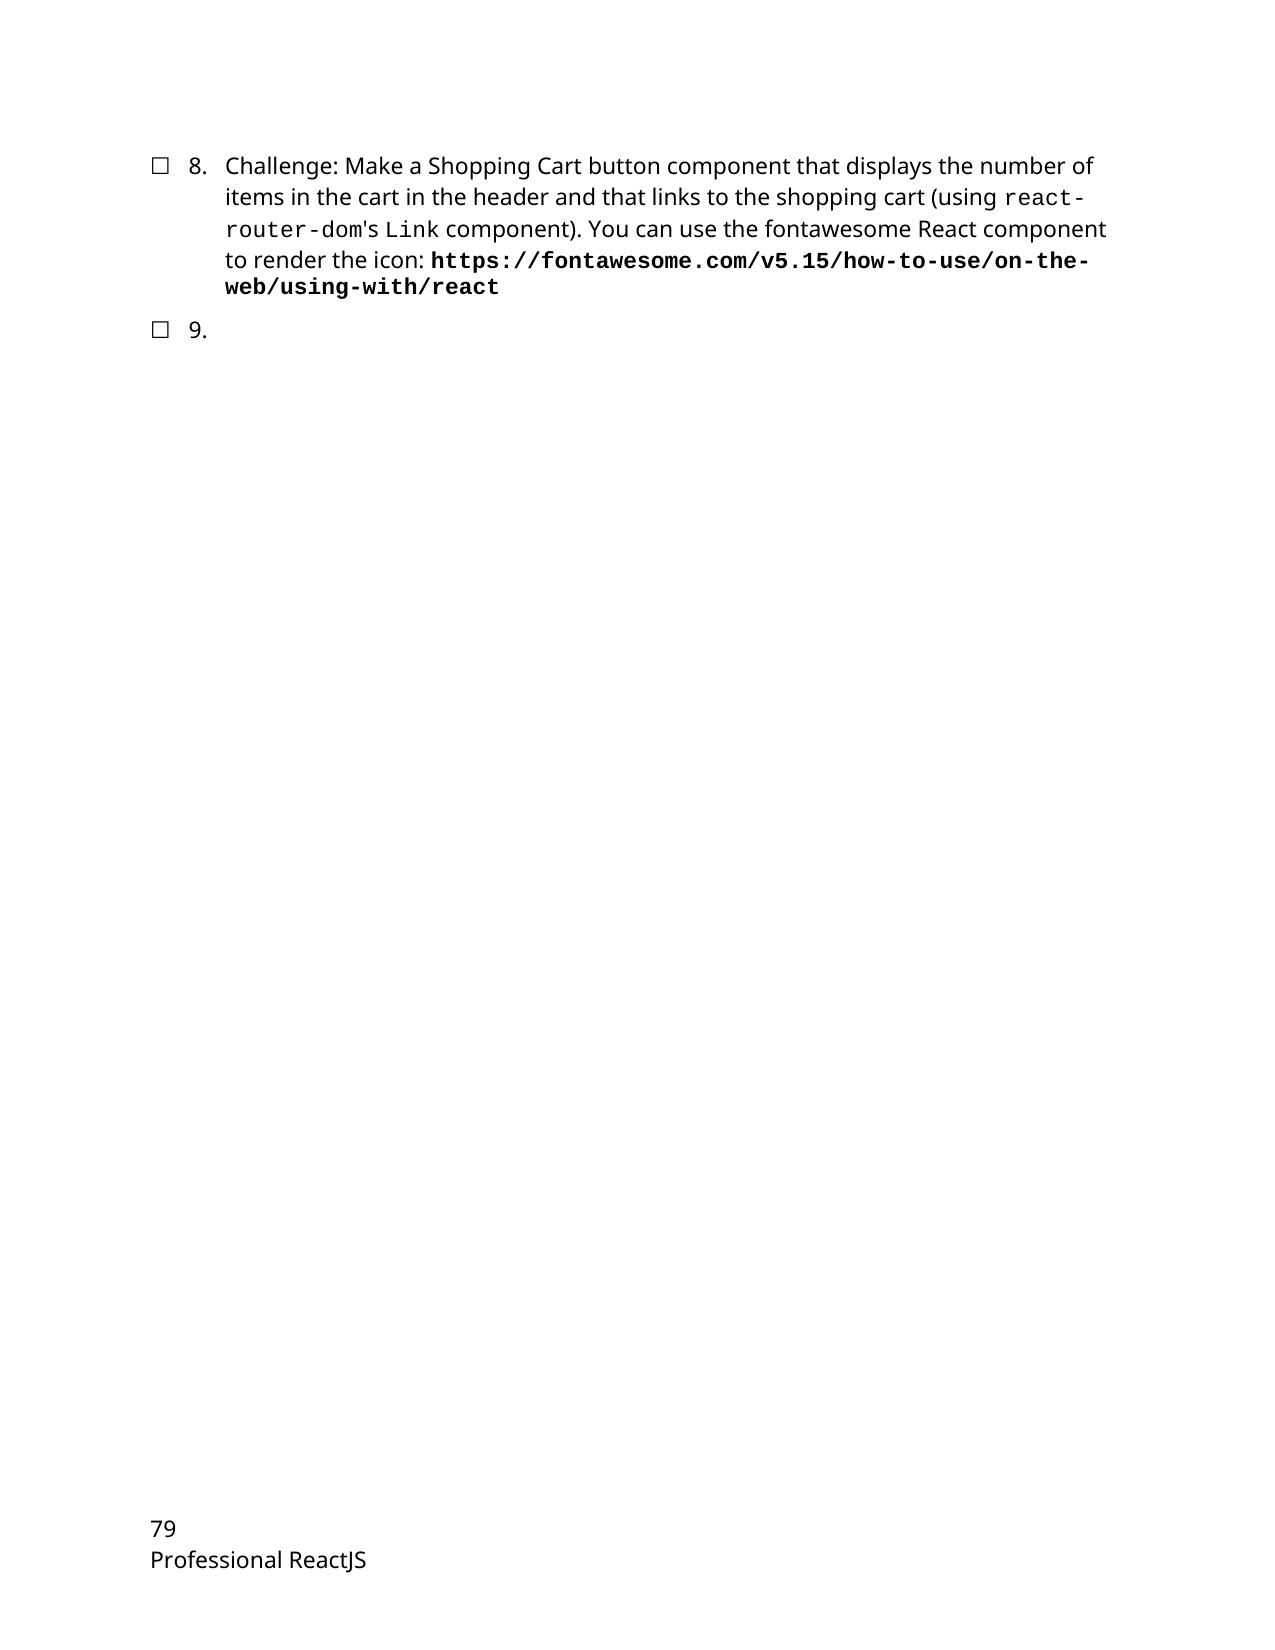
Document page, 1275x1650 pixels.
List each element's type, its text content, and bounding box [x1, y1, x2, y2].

list Challenge: Make a Shopping Cart button component that displays the number of items in the cart in the header and that links to the shopping cart (using react-router-dom's Link component). You can use the fontawesome React component to render the icon: https://fontawesome.com/v5.15/how-to-use/on-the-web/using-with/react [150, 150, 1125, 301]
